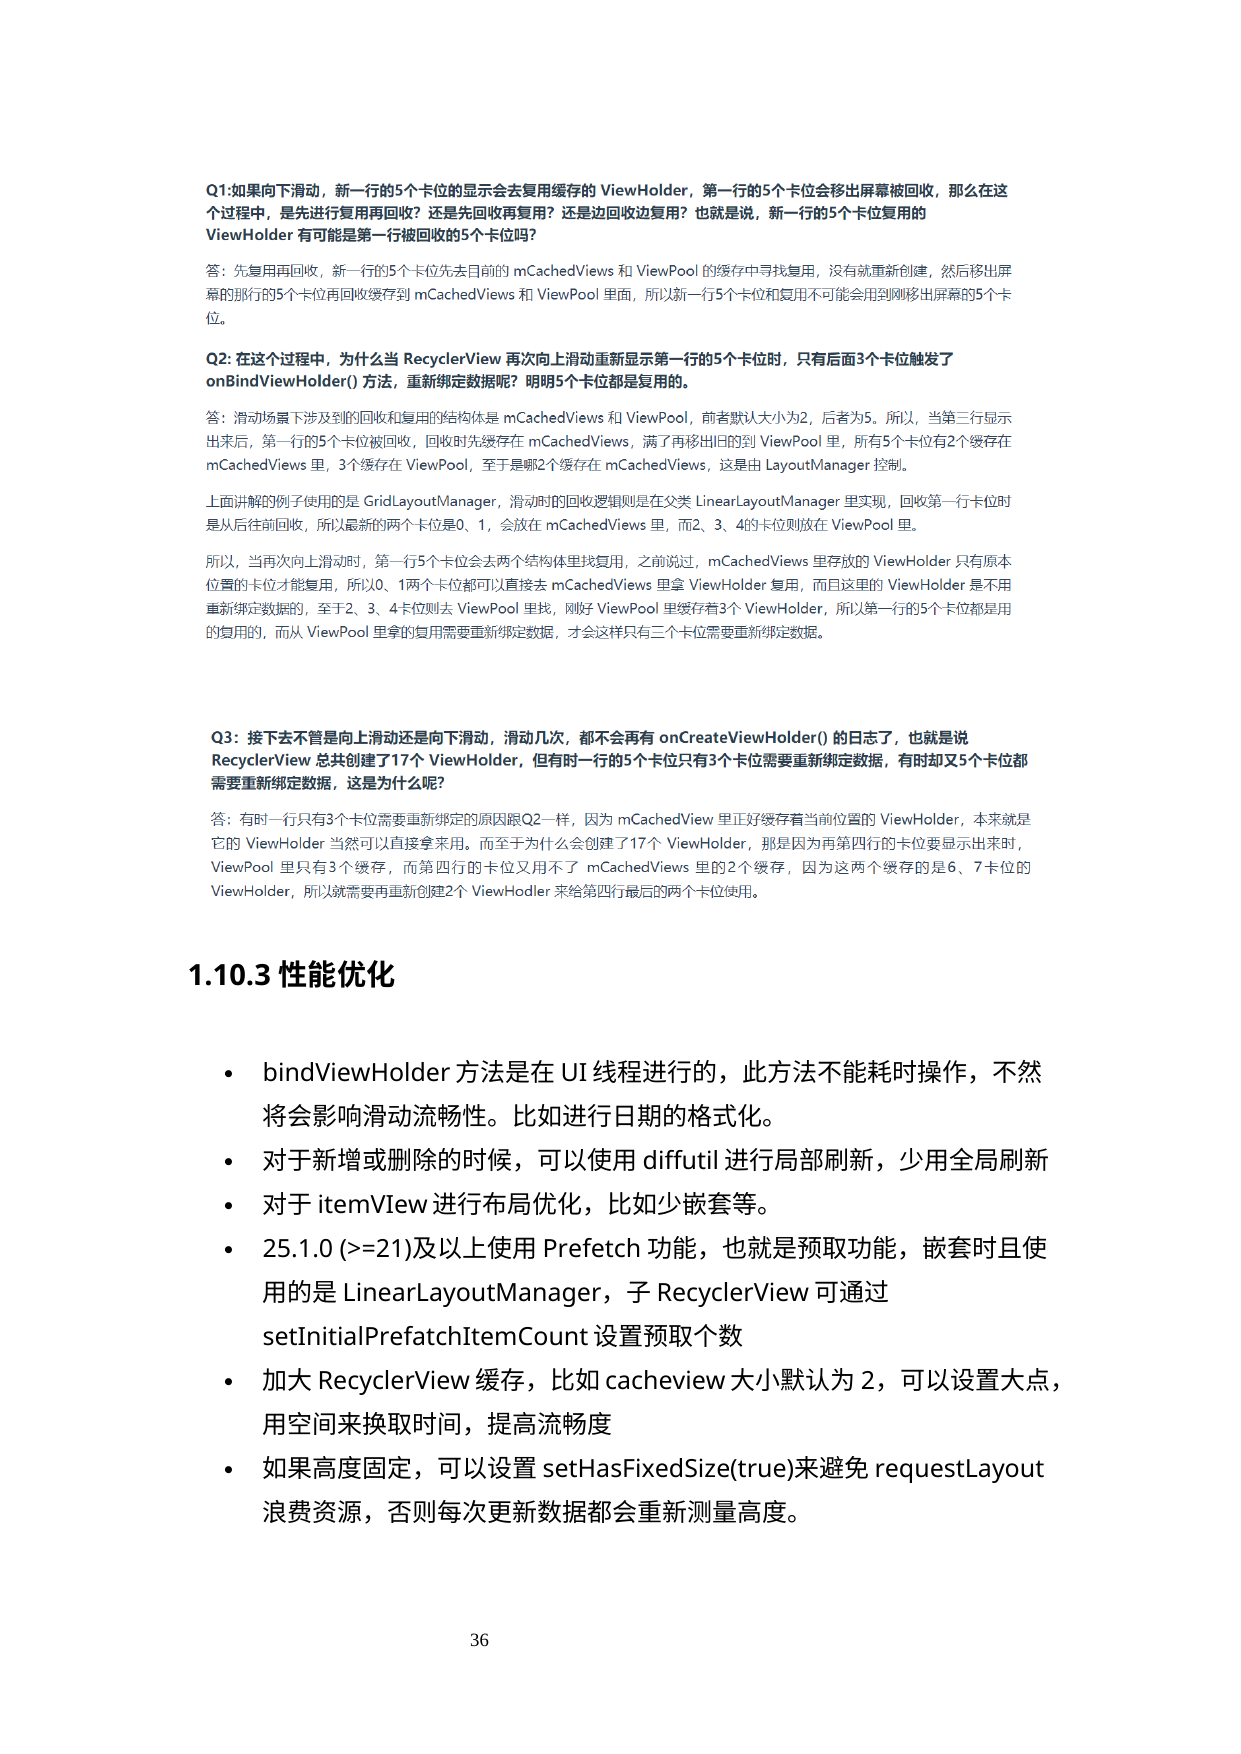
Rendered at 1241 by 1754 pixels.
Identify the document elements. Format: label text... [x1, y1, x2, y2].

list 25.1.0 (>=21)及以上使用 Prefetch 功能，也就是预取功能，嵌套时且使用的是LinearLayoutManager，子RecyclerView可通过setInitialPrefatchItemCount设置预取个数 [225, 1224, 1053, 1357]
picture [187, 172, 1053, 659]
list bindViewHolder方法是在UI线程进行的，此方法不能耗时操作，不然将会影响滑动流畅性。比如进行日期的格式化。 [225, 1048, 1053, 1136]
list 对于新增或删除的时候，可以使用diffutil进行局部刷新，少用全局刷新 [225, 1136, 1053, 1180]
subtitle 1.10.3 性能优化 [187, 950, 1053, 994]
picture [187, 713, 1053, 909]
list 如果高度固定，可以设置setHasFixedSize(true)来避免requestLayout浪费资源，否则每次更新数据都会重新测量高度。 [225, 1445, 1053, 1533]
list 对于itemVIew进行布局优化，比如少嵌套等。 [225, 1180, 1053, 1224]
list 加大RecyclerView缓存，比如cacheview大小默认为2，可以设置大点，用空间来换取时间，提高流畅度 [225, 1357, 1053, 1445]
